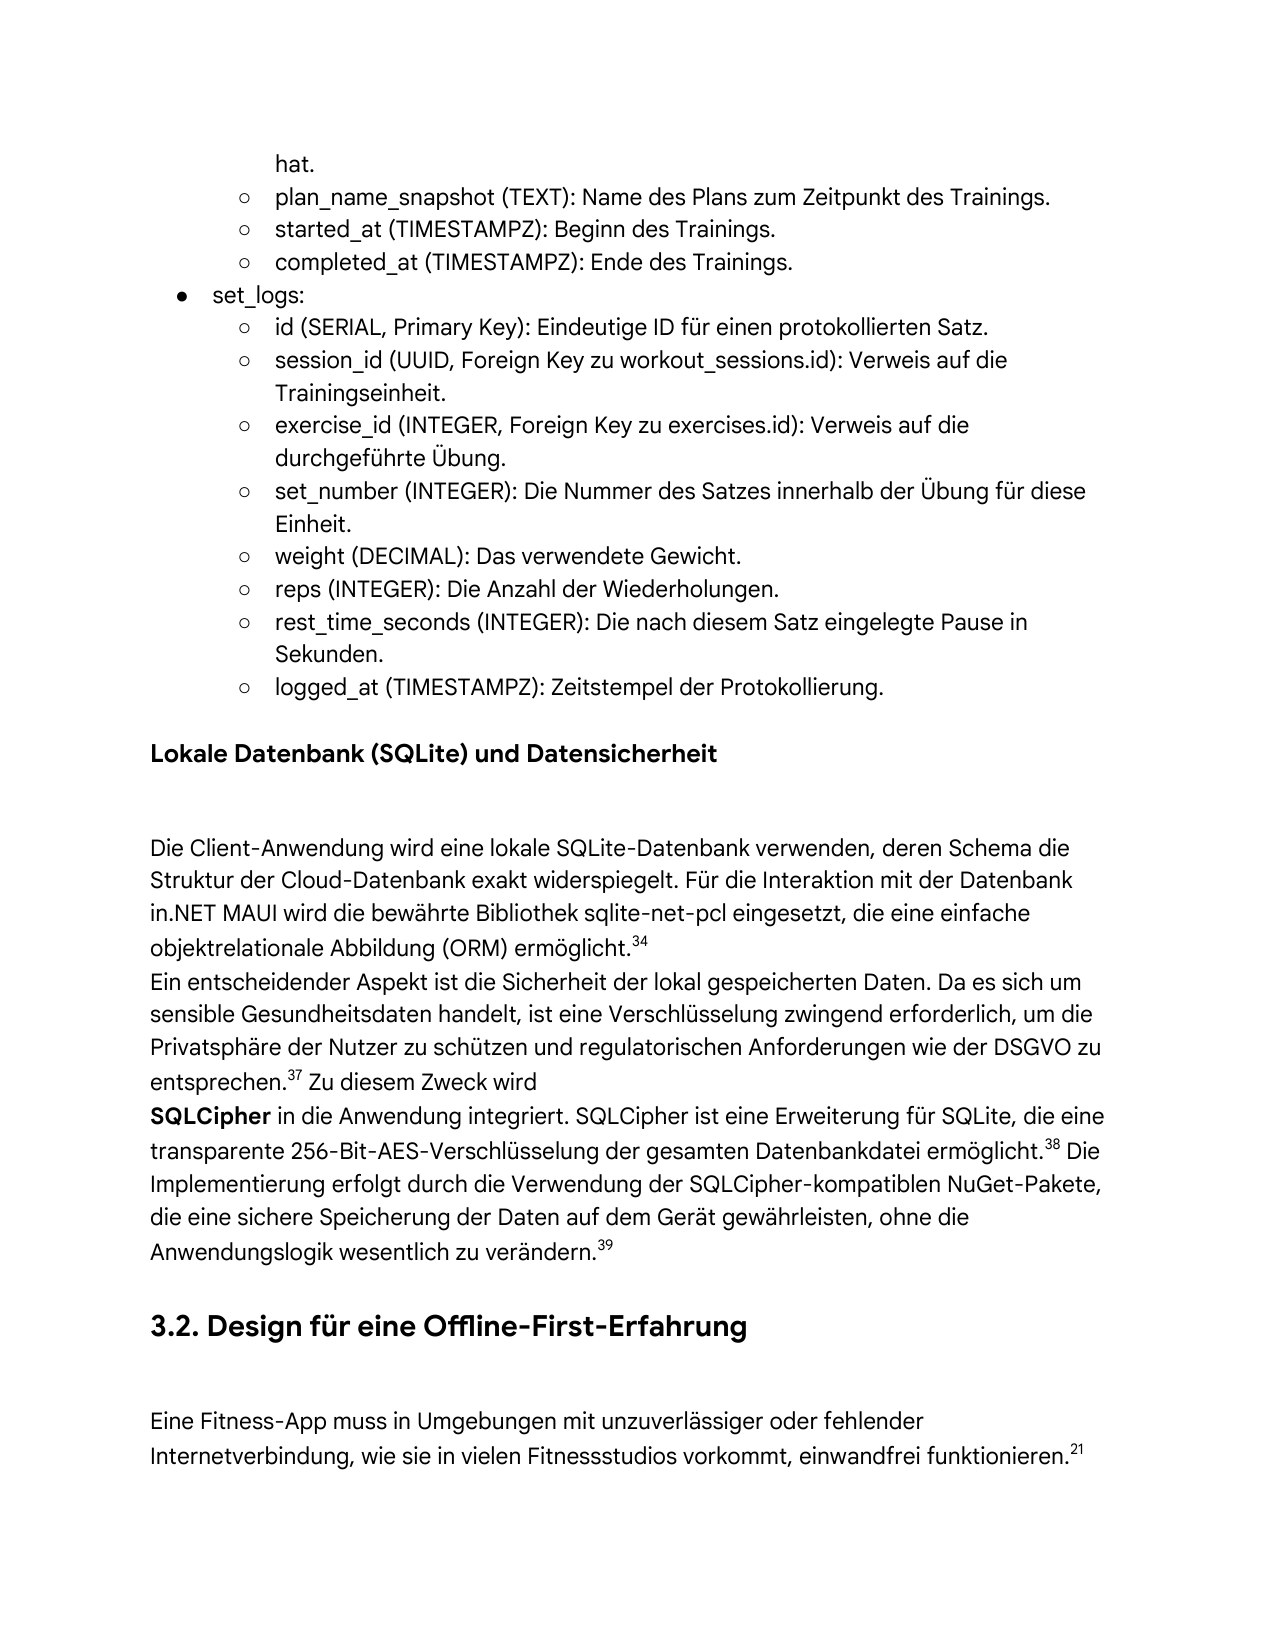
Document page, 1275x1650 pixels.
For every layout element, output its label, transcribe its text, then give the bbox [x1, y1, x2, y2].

list rest_time_seconds (INTEGER): Die nach diesem Satz eingelegte Pause in Sekunden. [237, 608, 1125, 669]
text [150, 1407, 1125, 1472]
text SQLCipher in die Anwendung integriert. SQLCipher ist eine Erweiterung für SQLite, die eine transparente 256-Bit-AES-Verschlüsselung der gesamten Datenbankdatei ermöglicht.38 Die Implementierung erfolgt durch die Verwendung der SQLCipher-kompatiblen NuGet-Pakete, die eine sichere Speicherung der Daten auf dem Gerät gewährleisten, ohne die Anwendungslogik wesentlich zu verändern.39 [150, 1102, 1125, 1268]
subtitle Lokale Datenbank (SQLite) und Datensicherheit [150, 739, 1125, 770]
list weight (DECIMAL): Das verwendete Gewicht. [237, 542, 1125, 571]
list set_logs: [175, 281, 1125, 309]
list reps (INTEGER): Die Anzahl der Wiederholungen. [237, 575, 1125, 604]
list logged_at (TIMESTAMPZ): Zeitstempel der Protokollierung. [237, 673, 1125, 702]
list set_number (INTEGER): Die Nummer des Satzes innerhalb der Übung für diese Einheit. [237, 477, 1125, 538]
list plan_name_snapshot (TEXT): Name des Plans zum Zeitpunkt des Trainings. [237, 183, 1125, 211]
list started_at (TIMESTAMPZ): Beginn des Trainings. [237, 215, 1125, 244]
subtitle 3.2. Design für eine Offline-First-Erfahrung [150, 1308, 1125, 1344]
list completed_at (TIMESTAMPZ): Ende des Trainings. [237, 248, 1125, 277]
list session_id (UUID, Foreign Key zu workout_sessions.id): Verweis auf die Trainingseinheit. [237, 346, 1125, 408]
text Ein entscheidender Aspekt ist die Sicherheit der lokal gespeicherten Daten. Da es sich um sensible Gesundheitsdaten handelt, ist eine Verschlüsselung zwingend erforderlich, um die Privatsphäre der Nutzer zu schützen und regulatorischen Anforderungen wie der DSGVO zu entsprechen.37 Zu diesem Zweck wird [150, 968, 1125, 1098]
list exercise_id (INTEGER, Foreign Key zu exercises.id): Verweis auf die durchgeführte Übung. [237, 412, 1125, 473]
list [237, 150, 1125, 179]
text Die Client-Anwendung wird eine lokale SQLite-Datenbank verwenden, deren Schema die Struktur der Cloud-Datenbank exakt widerspiegelt. Für die Interaktion mit der Datenbank in.NET MAUI wird die bewährte Bibliothek sqlite-net-pcl eingesetzt, die eine einfache objektrelationale Abbildung (ORM) ermöglicht.34 [150, 834, 1125, 964]
list id (SERIAL, Primary Key): Eindeutige ID für einen protokollierten Satz. [237, 313, 1125, 342]
